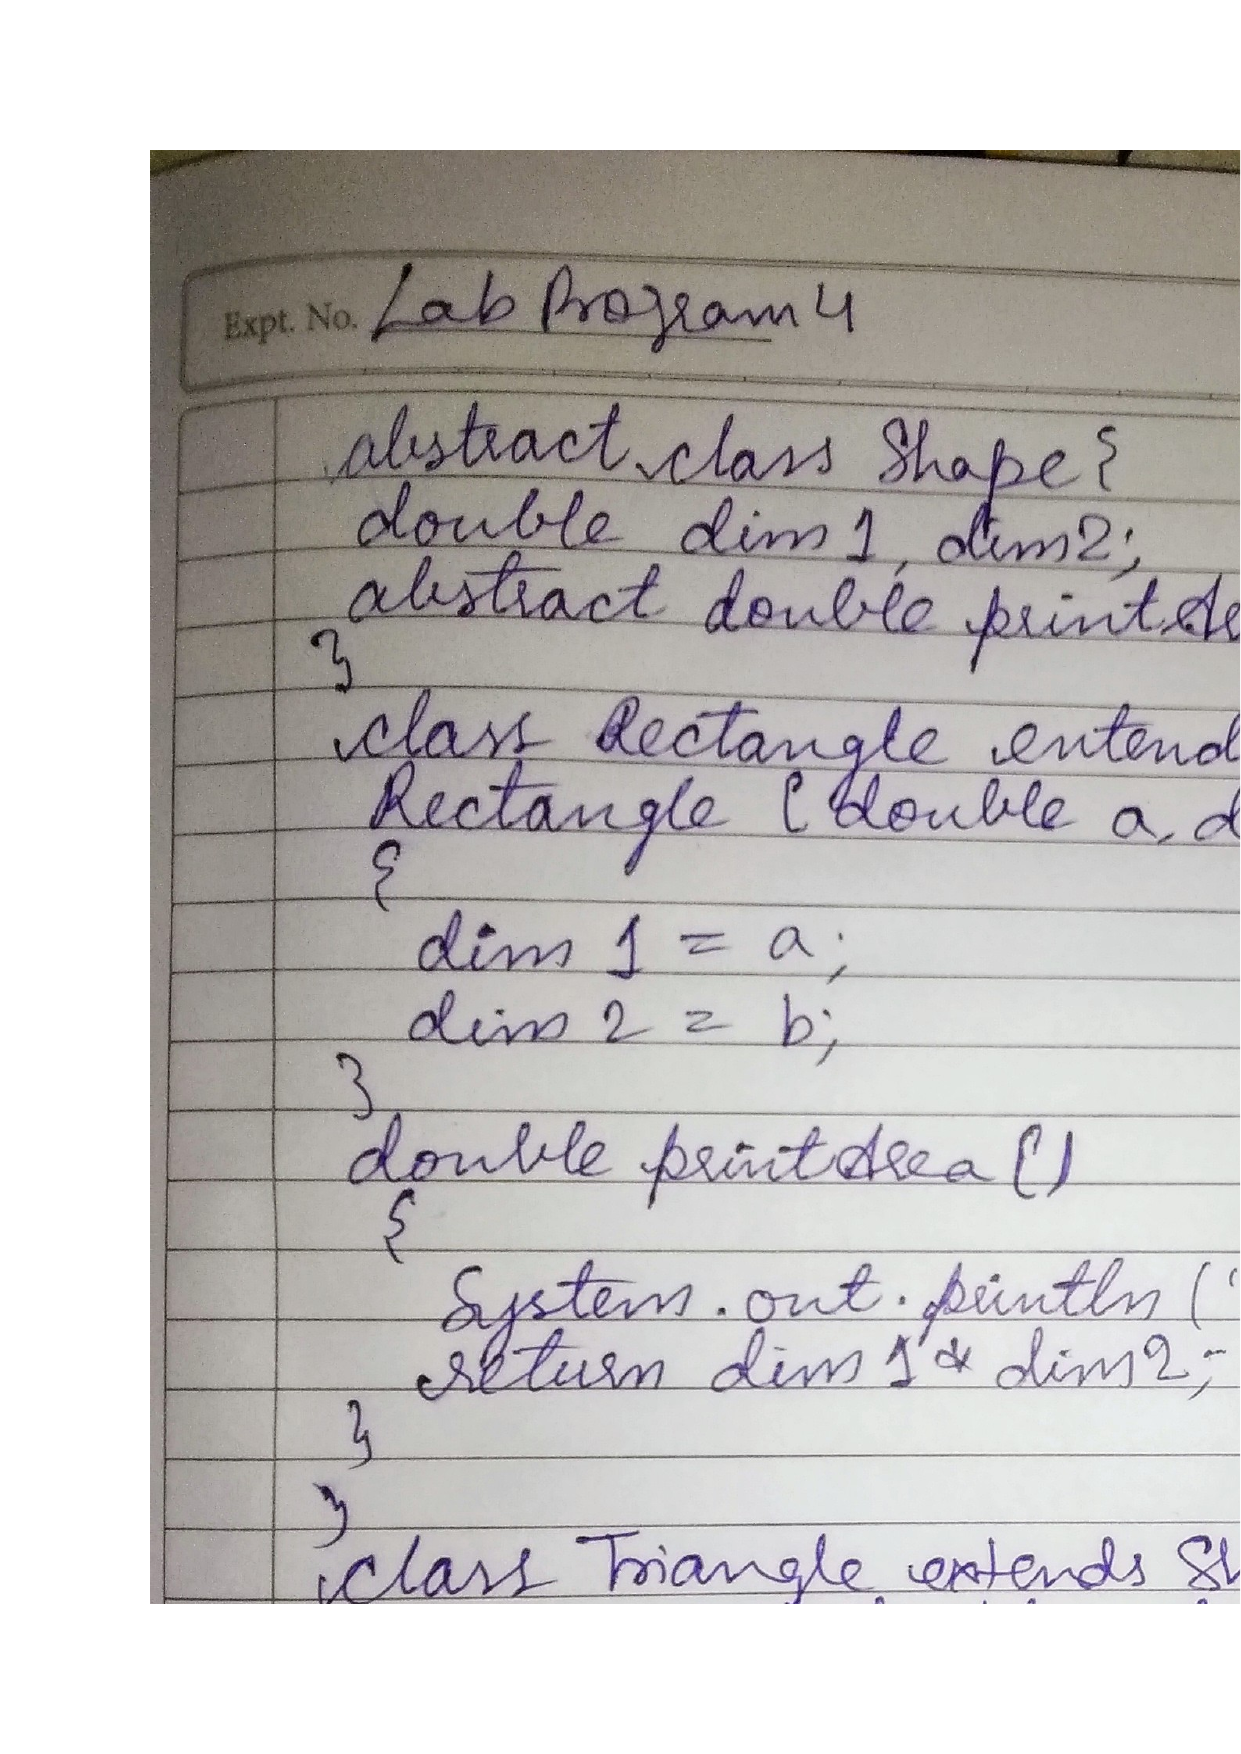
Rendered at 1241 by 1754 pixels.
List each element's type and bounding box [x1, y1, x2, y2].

picture [150, 150, 1241, 1604]
